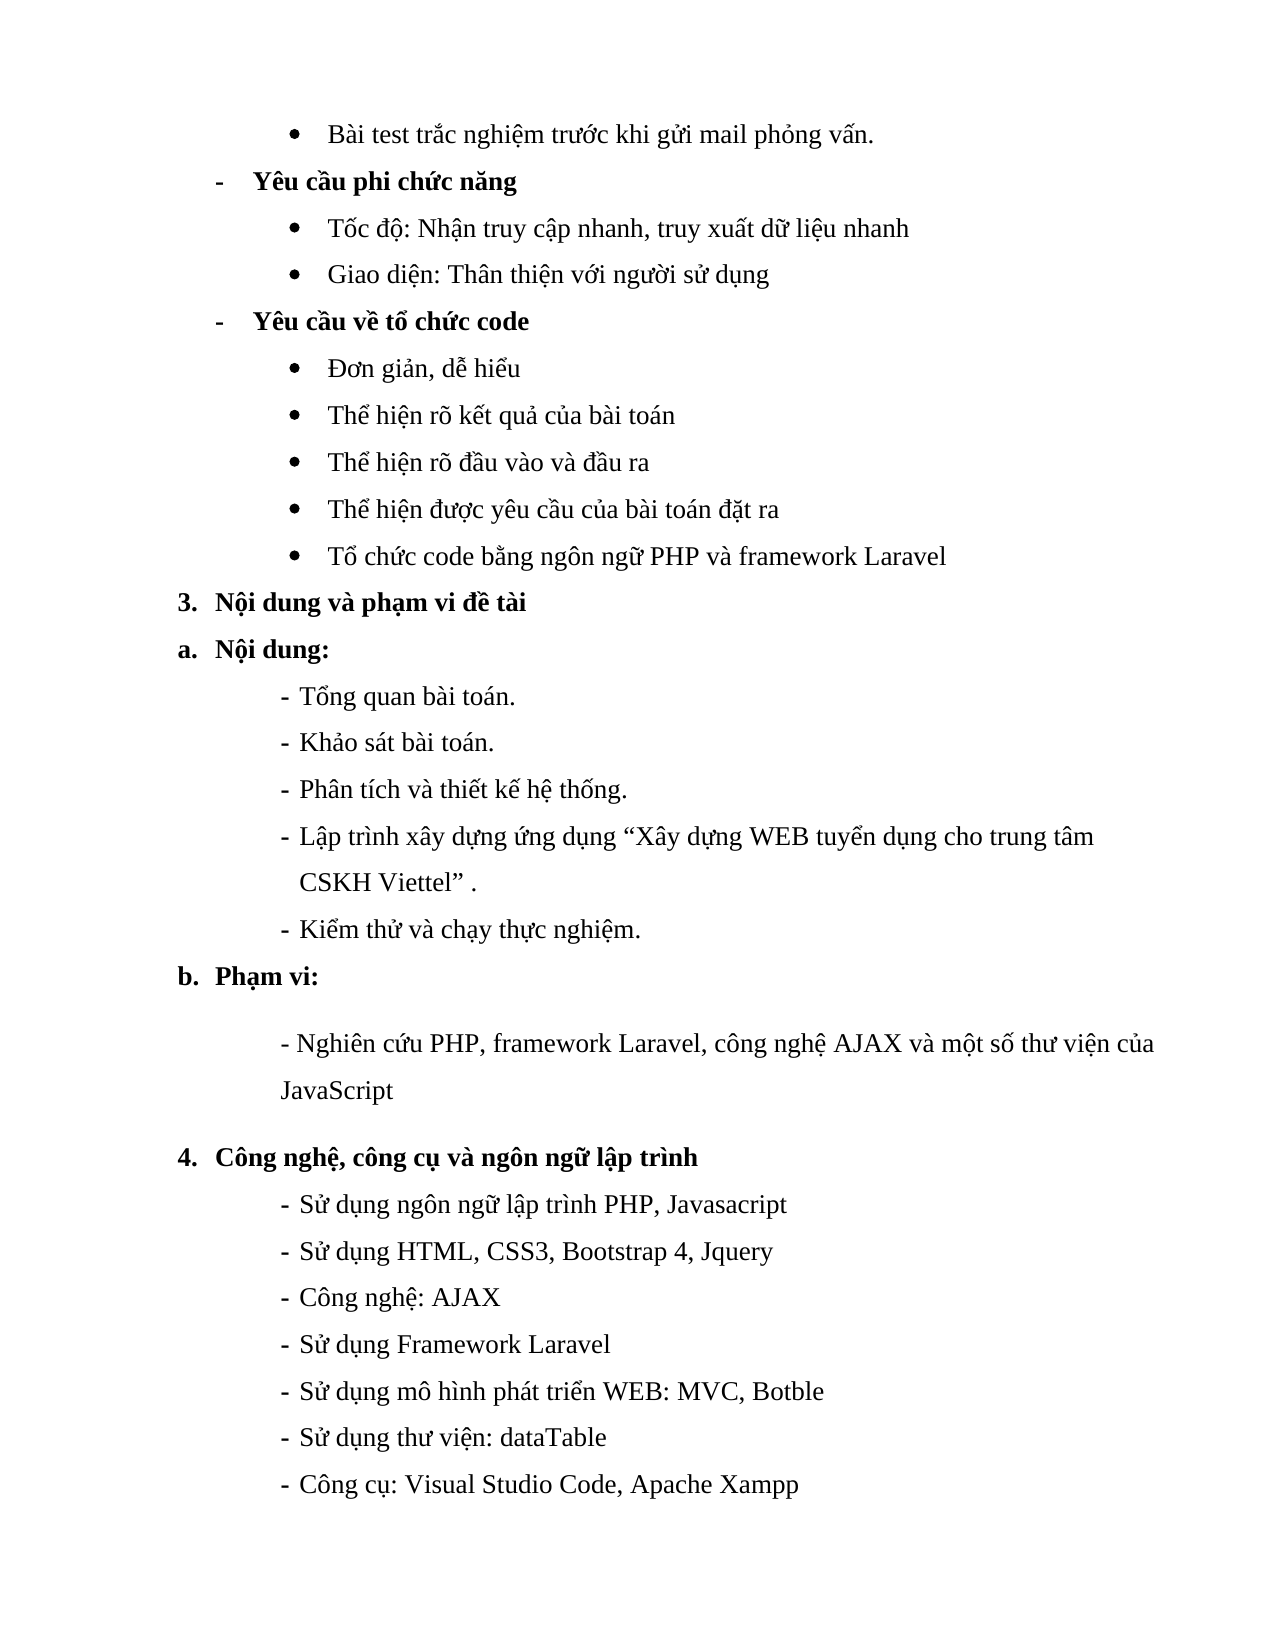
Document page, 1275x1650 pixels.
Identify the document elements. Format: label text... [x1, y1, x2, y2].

list Tổ chức code bằng ngôn ngữ PHP và framework Laravel [290, 539, 1157, 571]
list Kiểm thử và chạy thực nghiệm. [280, 913, 1157, 944]
list Tổng quan bài toán. [280, 680, 1157, 711]
list Phân tích và thiết kế hệ thống. [280, 773, 1157, 804]
list Phạm vi: [177, 960, 1157, 991]
list Nội dung: [177, 633, 1157, 664]
list Yêu cầu phi chức năng [215, 165, 1157, 196]
list Lập trình xây dựng ứng dụng “Xây dựng WEB tuyển dụng cho trung tâm CSKH Viettel” . [280, 820, 1157, 898]
list Sử dụng HTML, CSS3, Bootstrap 4, Jquery [280, 1235, 1157, 1266]
list Yêu cầu về tổ chức code [215, 305, 1157, 337]
list Nội dung và phạm vi đề tài [177, 586, 1157, 618]
list Sử dụng mô hình phát triển WEB: MVC, Botble [280, 1375, 1157, 1406]
text - Nghiên cứu PHP, framework Laravel, công nghệ AJAX và một số thư viện của JavaScript [177, 1027, 1157, 1105]
list Công cụ: Visual Studio Code, Apache Xampp [280, 1468, 1157, 1499]
list Sử dụng Framework Laravel [280, 1328, 1157, 1359]
list Công nghệ: AJAX [280, 1281, 1157, 1313]
list Thể hiện rõ đầu vào và đầu ra [290, 446, 1157, 477]
list Đơn giản, dễ hiểu [290, 352, 1157, 383]
list Thể hiện rõ kết quả của bài toán [290, 399, 1157, 430]
list Sử dụng thư viện: dataTable [280, 1421, 1157, 1453]
list Giao diện: Thân thiện với người sử dụng [290, 258, 1157, 290]
list Công nghệ, công cụ và ngôn ngữ lập trình [177, 1141, 1157, 1173]
list Thể hiện được yêu cầu của bài toán đặt ra [290, 493, 1157, 524]
list Khảo sát bài toán. [280, 726, 1157, 758]
list Tốc độ: Nhận truy cập nhanh, truy xuất dữ liệu nhanh [290, 212, 1157, 243]
list Bài test trắc nghiệm trước khi gửi mail phỏng vấn. [290, 118, 1157, 149]
list Sử dụng ngôn ngữ lập trình PHP, Javasacript [280, 1188, 1157, 1219]
